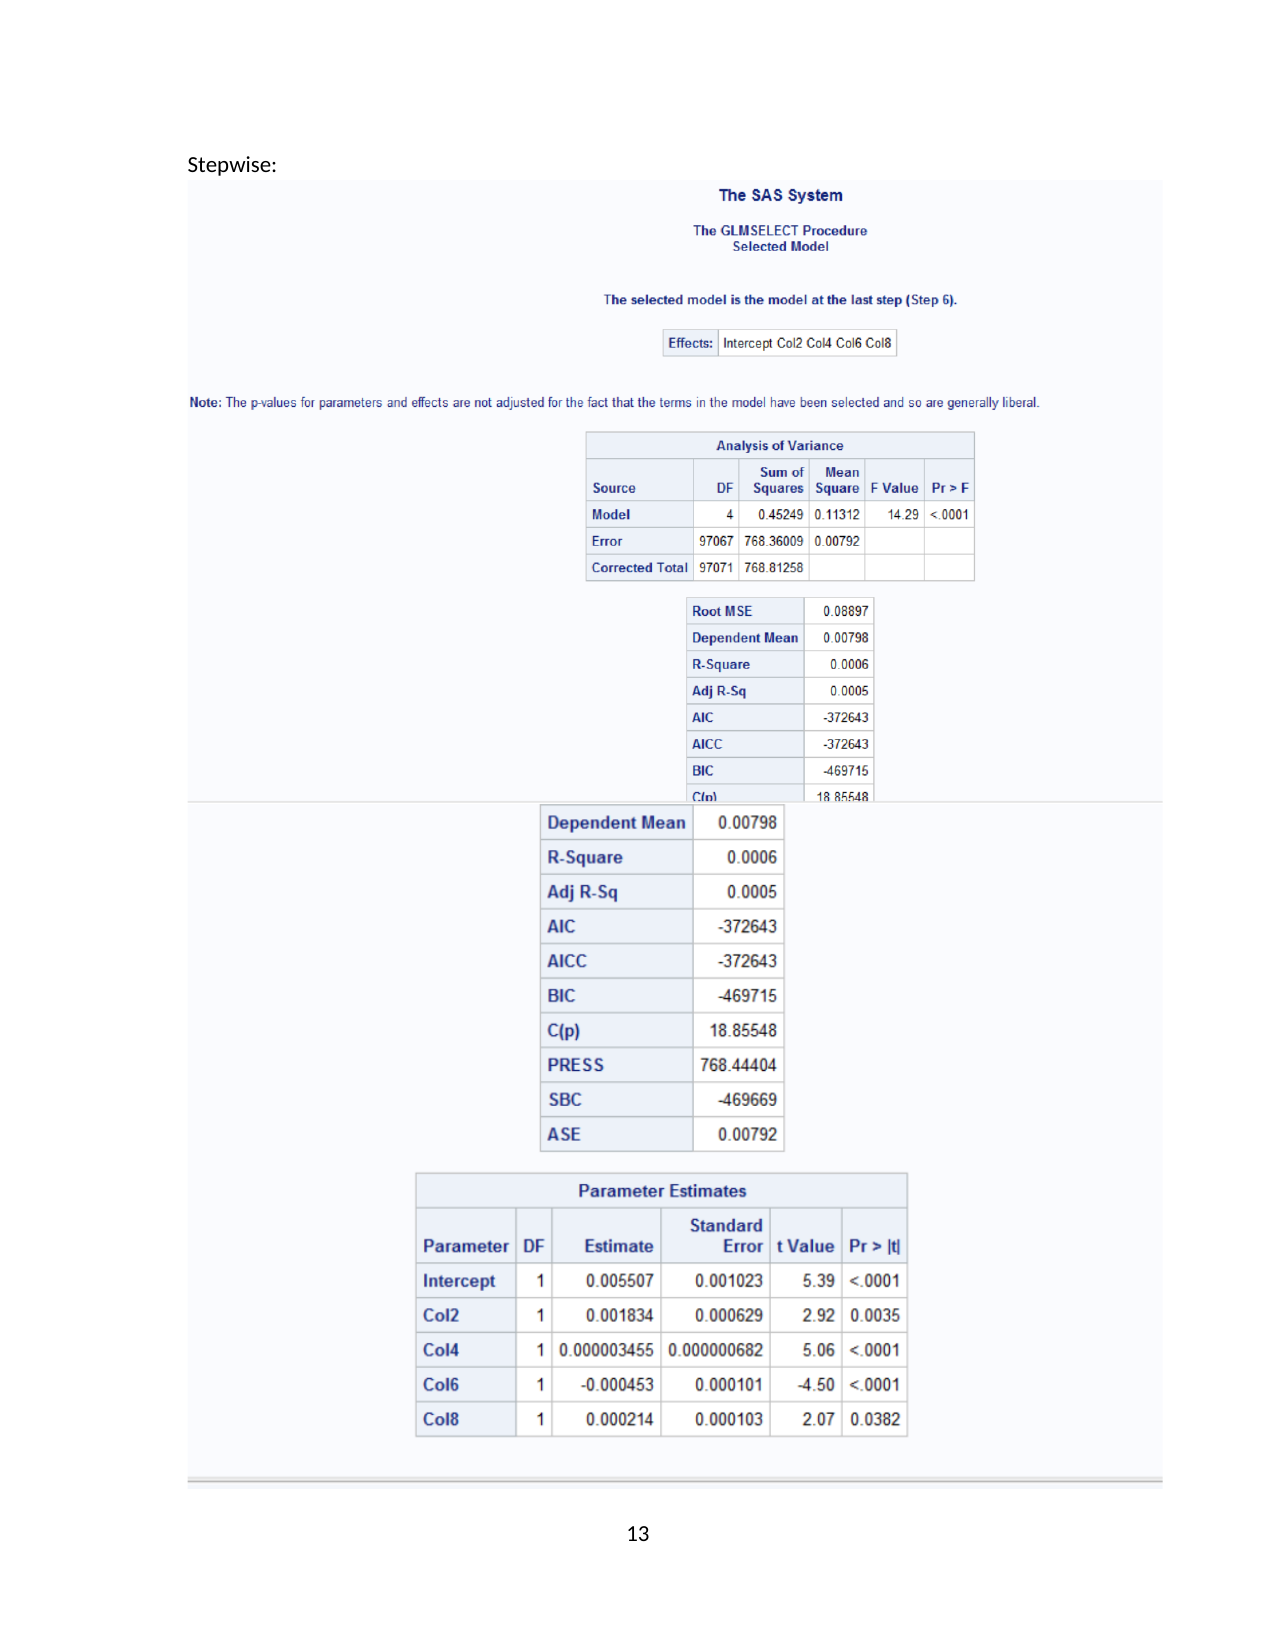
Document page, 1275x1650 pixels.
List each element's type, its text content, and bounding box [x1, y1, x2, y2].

picture [187, 180, 1163, 803]
picture [187, 804, 1163, 1489]
list Stepwise: [187, 150, 1125, 178]
